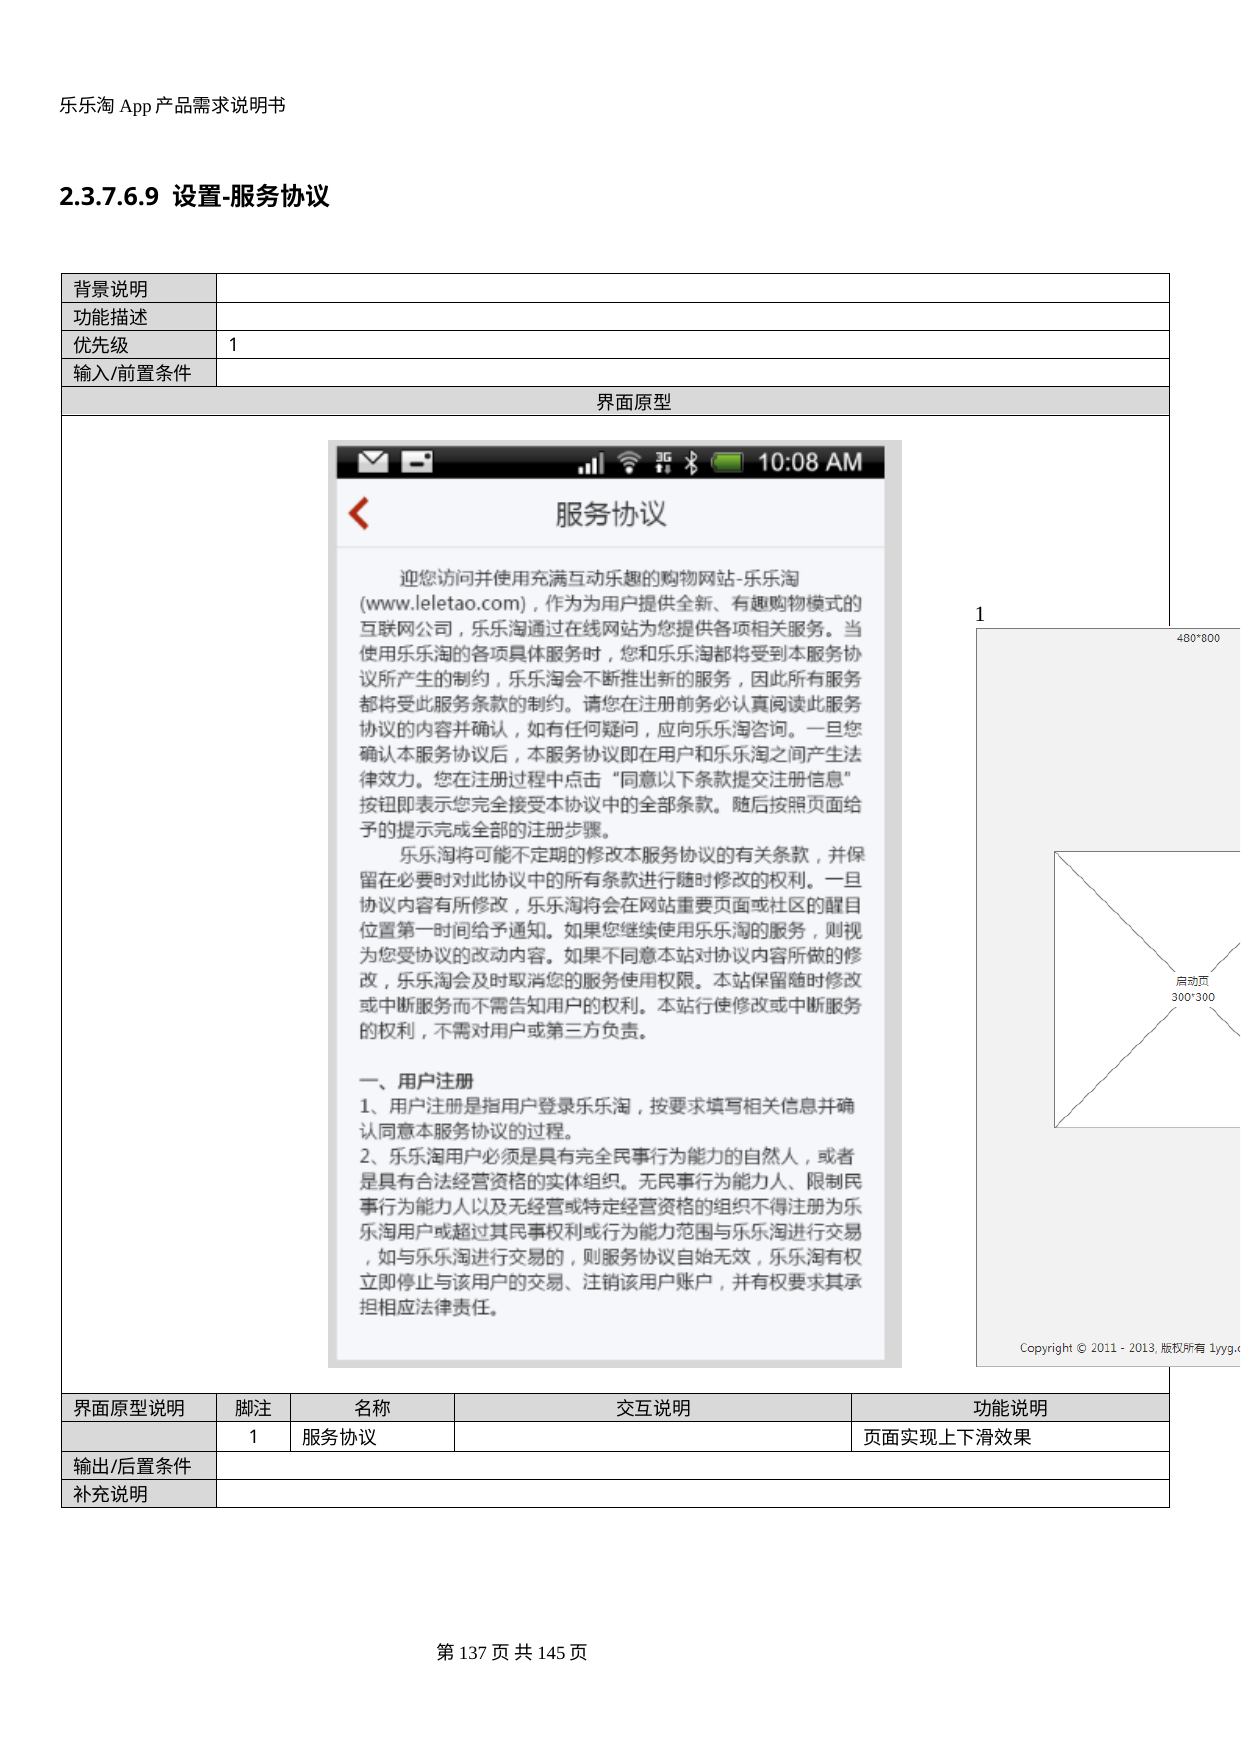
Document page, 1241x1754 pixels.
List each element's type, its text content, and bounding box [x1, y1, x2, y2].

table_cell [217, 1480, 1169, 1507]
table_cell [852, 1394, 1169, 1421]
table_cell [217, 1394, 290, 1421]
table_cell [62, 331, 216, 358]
picture [328, 440, 902, 1368]
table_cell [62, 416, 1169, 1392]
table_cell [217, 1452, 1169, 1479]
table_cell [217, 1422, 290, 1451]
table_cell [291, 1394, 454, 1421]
picture [974, 626, 1241, 1367]
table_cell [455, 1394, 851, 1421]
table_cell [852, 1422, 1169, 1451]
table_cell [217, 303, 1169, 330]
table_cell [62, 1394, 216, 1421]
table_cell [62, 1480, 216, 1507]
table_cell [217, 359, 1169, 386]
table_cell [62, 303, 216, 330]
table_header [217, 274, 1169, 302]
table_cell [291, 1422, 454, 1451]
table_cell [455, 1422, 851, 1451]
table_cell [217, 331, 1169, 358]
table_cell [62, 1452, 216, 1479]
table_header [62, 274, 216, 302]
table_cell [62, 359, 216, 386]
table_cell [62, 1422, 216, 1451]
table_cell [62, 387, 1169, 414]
text 2.3.7.6.9 设置-服务协议 [59, 162, 1181, 227]
